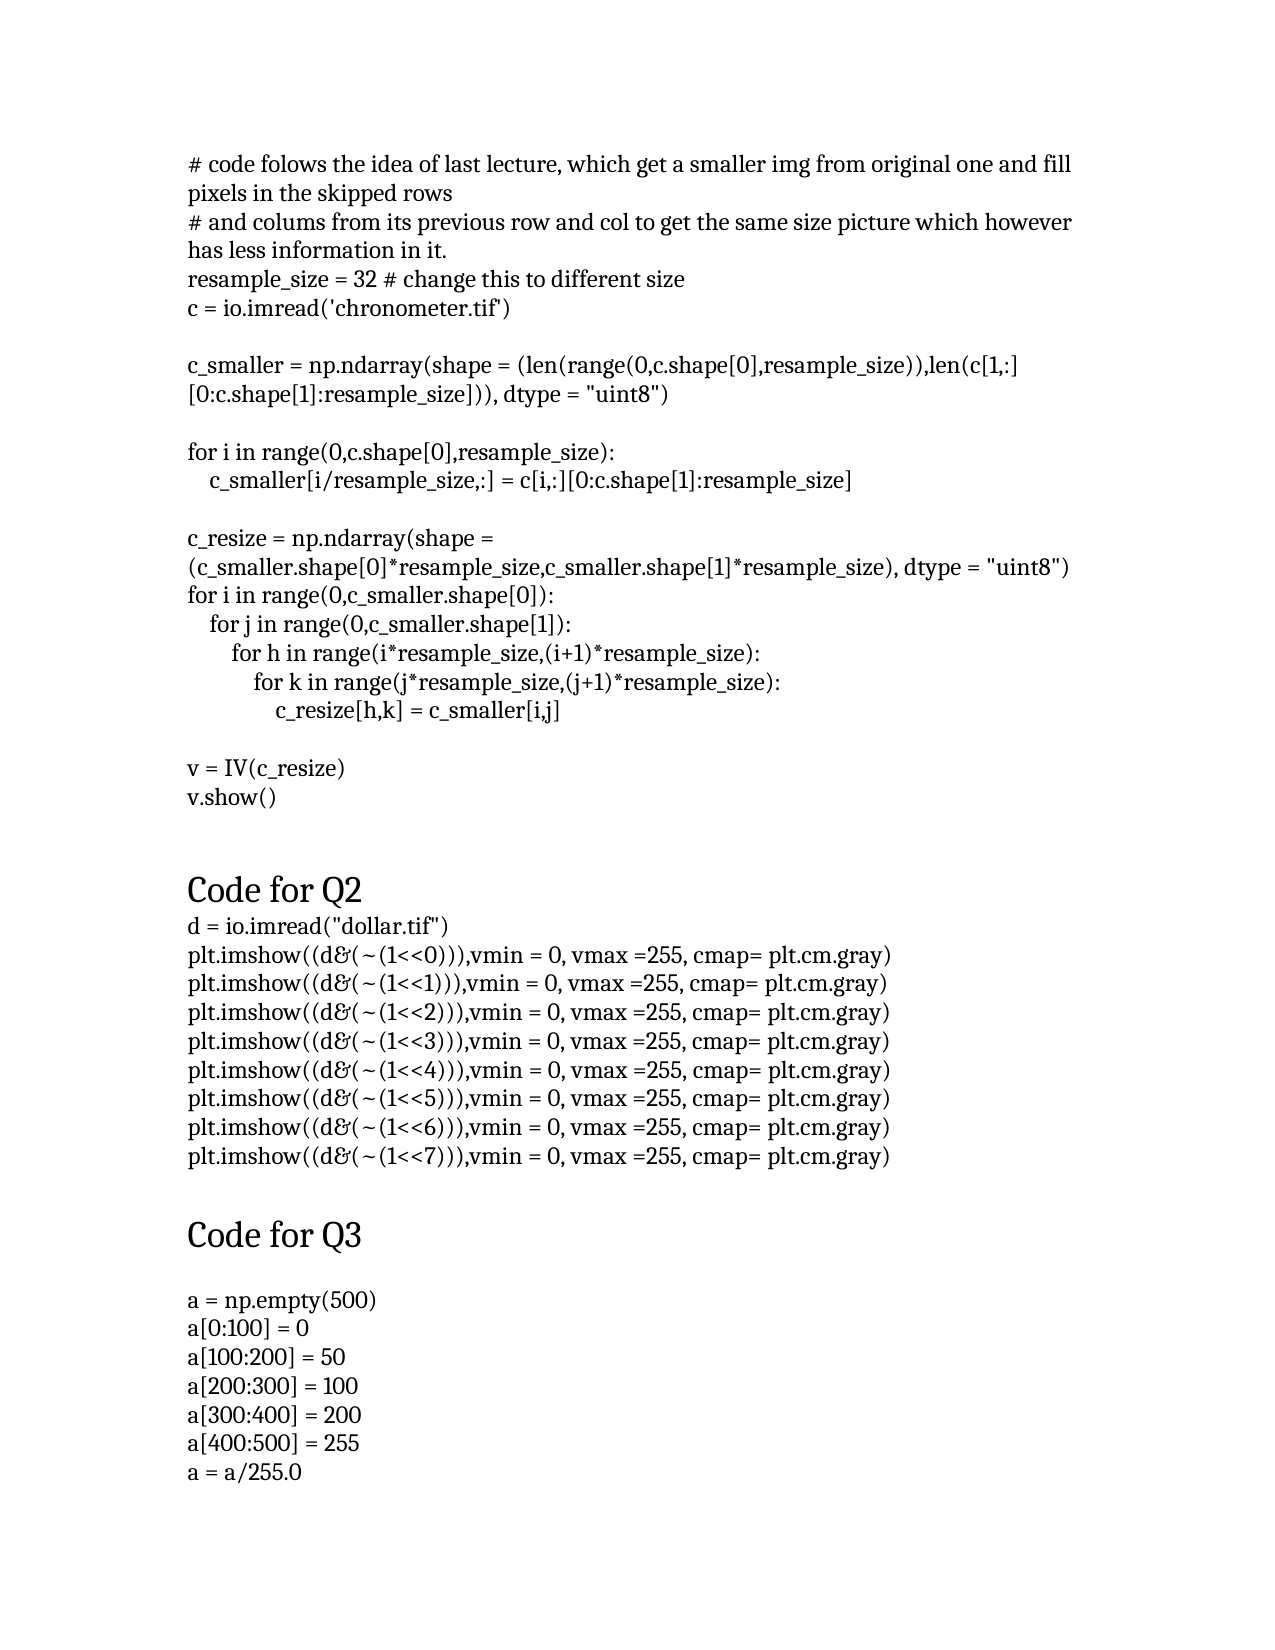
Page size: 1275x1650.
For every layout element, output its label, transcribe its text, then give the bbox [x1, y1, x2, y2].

text a[0:100] = 0 [187, 1314, 1087, 1343]
text Code for Q2 [187, 869, 1087, 912]
text c_smaller = np.ndarray(shape = (len(range(0,c.shape[0],resample_size)),len(c[1,:][0:c.shape[1]:resample_size])), dtype = "uint8") [187, 351, 1087, 409]
text a[200:300] = 100 [187, 1372, 1087, 1401]
text a[100:200] = 50 [187, 1343, 1087, 1372]
text plt.imshow((d&(~(1<<3))),vmin = 0, vmax =255, cmap= plt.cm.gray) [187, 1027, 1087, 1056]
text for i in range(0,c_smaller.shape[0]): [187, 581, 1087, 610]
text for i in range(0,c.shape[0],resample_size): [187, 437, 1087, 466]
text plt.imshow((d&(~(1<<2))),vmin = 0, vmax =255, cmap= plt.cm.gray) [187, 998, 1087, 1027]
text v.show() [187, 782, 1087, 811]
text plt.imshow((d&(~(1<<7))),vmin = 0, vmax =255, cmap= plt.cm.gray) [187, 1142, 1087, 1171]
text plt.imshow((d&(~(1<<6))),vmin = 0, vmax =255, cmap= plt.cm.gray) [187, 1113, 1087, 1142]
text for h in range(i*resample_size,(i+1)*resample_size): [187, 639, 1087, 667]
text # code folows the idea of last lecture, which get a smaller img from original one and fill pixels in the skipped rows [187, 150, 1087, 207]
text resample_size = 32 # change this to different size [187, 265, 1087, 294]
text a[400:500] = 255 [187, 1429, 1087, 1458]
text a[300:400] = 200 [187, 1401, 1087, 1429]
text plt.imshow((d&(~(1<<4))),vmin = 0, vmax =255, cmap= plt.cm.gray) [187, 1056, 1087, 1084]
text plt.imshow((d&(~(1<<5))),vmin = 0, vmax =255, cmap= plt.cm.gray) [187, 1084, 1087, 1113]
text d = io.imread("dollar.tif") [187, 912, 1087, 941]
text c = io.imread('chronometer.tif') [187, 294, 1087, 322]
text Code for Q3 [187, 1214, 1087, 1257]
text for k in range(j*resample_size,(j+1)*resample_size): [187, 667, 1087, 696]
text plt.imshow((d&(~(1<<0))),vmin = 0, vmax =255, cmap= plt.cm.gray) [187, 941, 1087, 969]
text # and colums from its previous row and col to get the same size picture which however has less information in it. [187, 207, 1087, 265]
text v = IV(c_resize) [187, 754, 1087, 782]
text a = a/255.0 [187, 1458, 1087, 1487]
text c_resize[h,k] = c_smaller[i,j] [187, 696, 1087, 725]
text c_smaller[i/resample_size,:] = c[i,:][0:c.shape[1]:resample_size] [187, 466, 1087, 495]
text for j in range(0,c_smaller.shape[1]): [187, 610, 1087, 639]
text a = np.empty(500) [187, 1286, 1087, 1314]
text plt.imshow((d&(~(1<<1))),vmin = 0, vmax =255, cmap= plt.cm.gray) [187, 969, 1087, 998]
text c_resize = np.ndarray(shape = (c_smaller.shape[0]*resample_size,c_smaller.shape[1]*resample_size), dtype = "uint8") [187, 524, 1087, 581]
